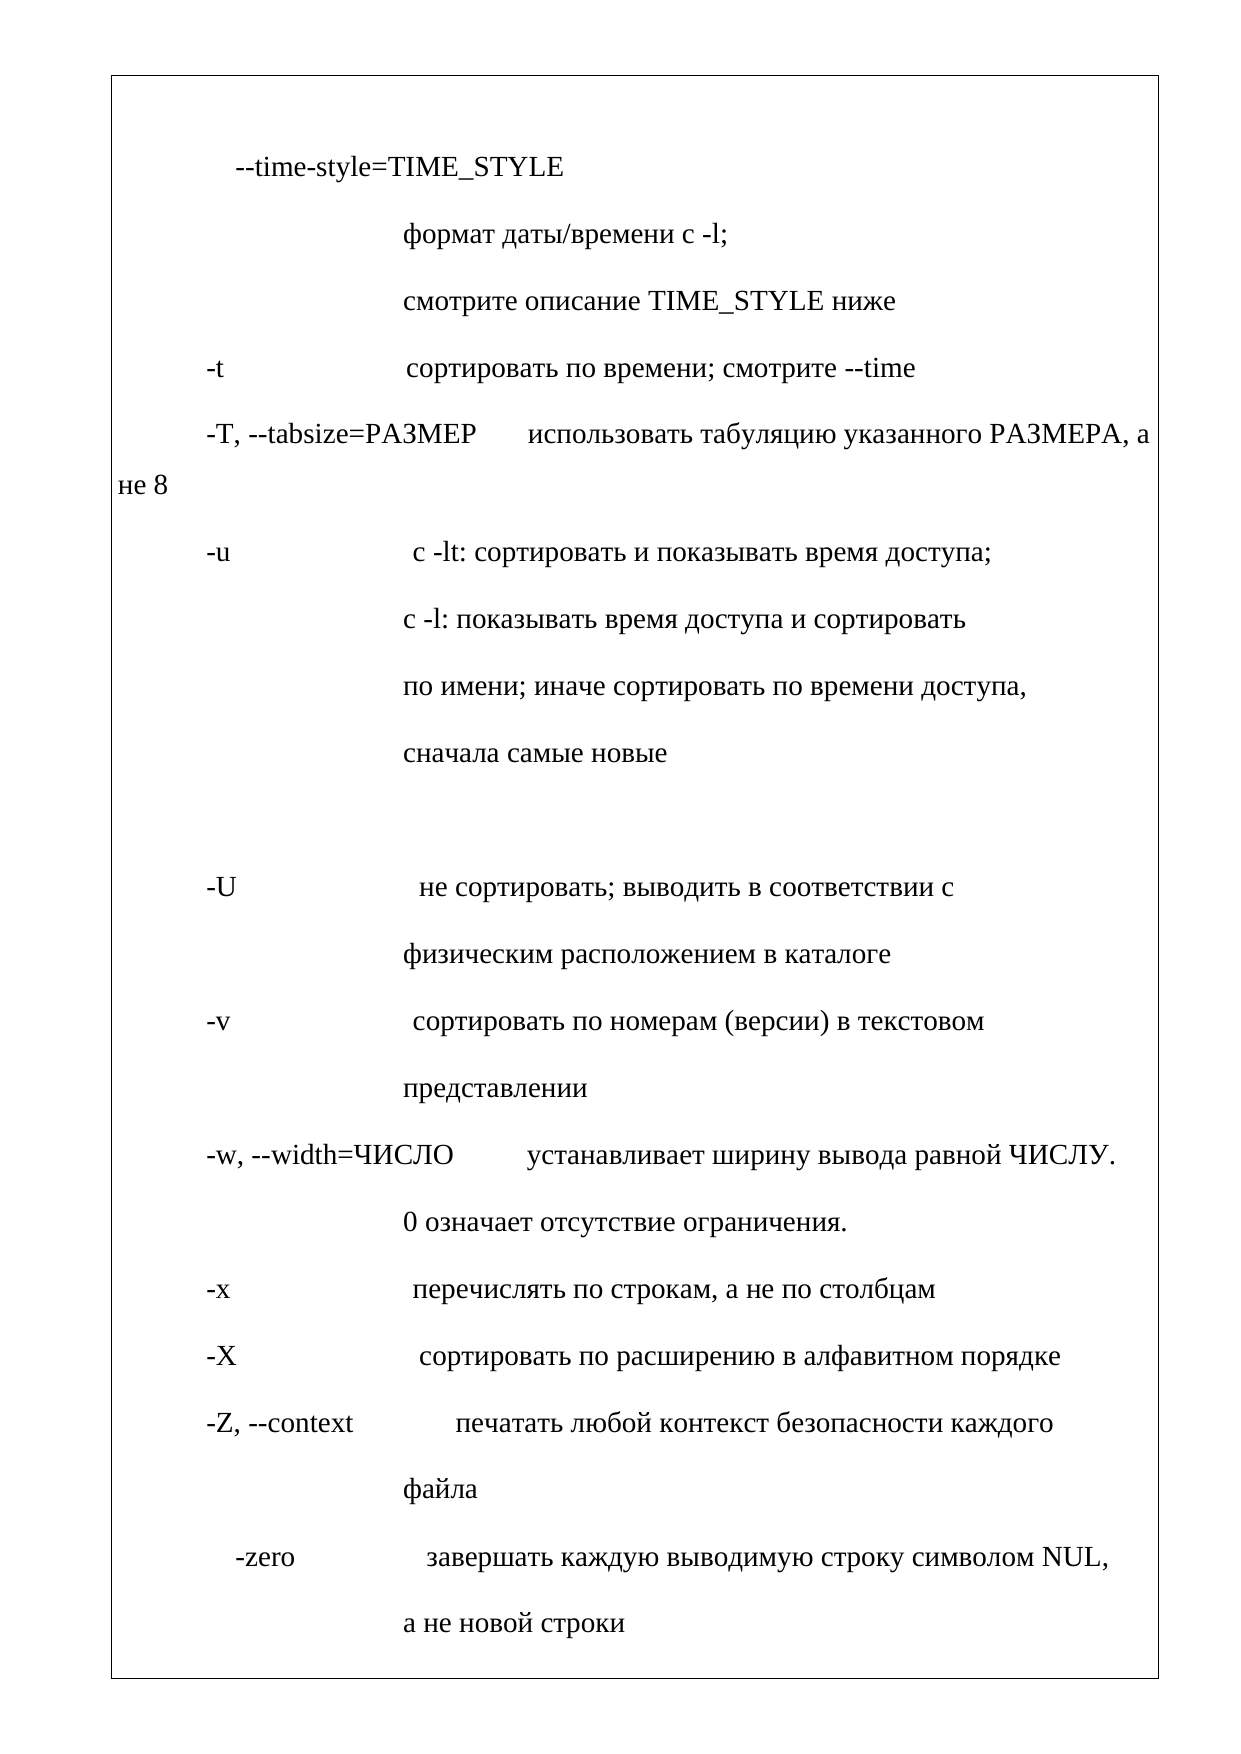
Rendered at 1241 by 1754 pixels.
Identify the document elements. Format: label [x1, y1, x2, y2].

table_header [112, 76, 1158, 1678]
